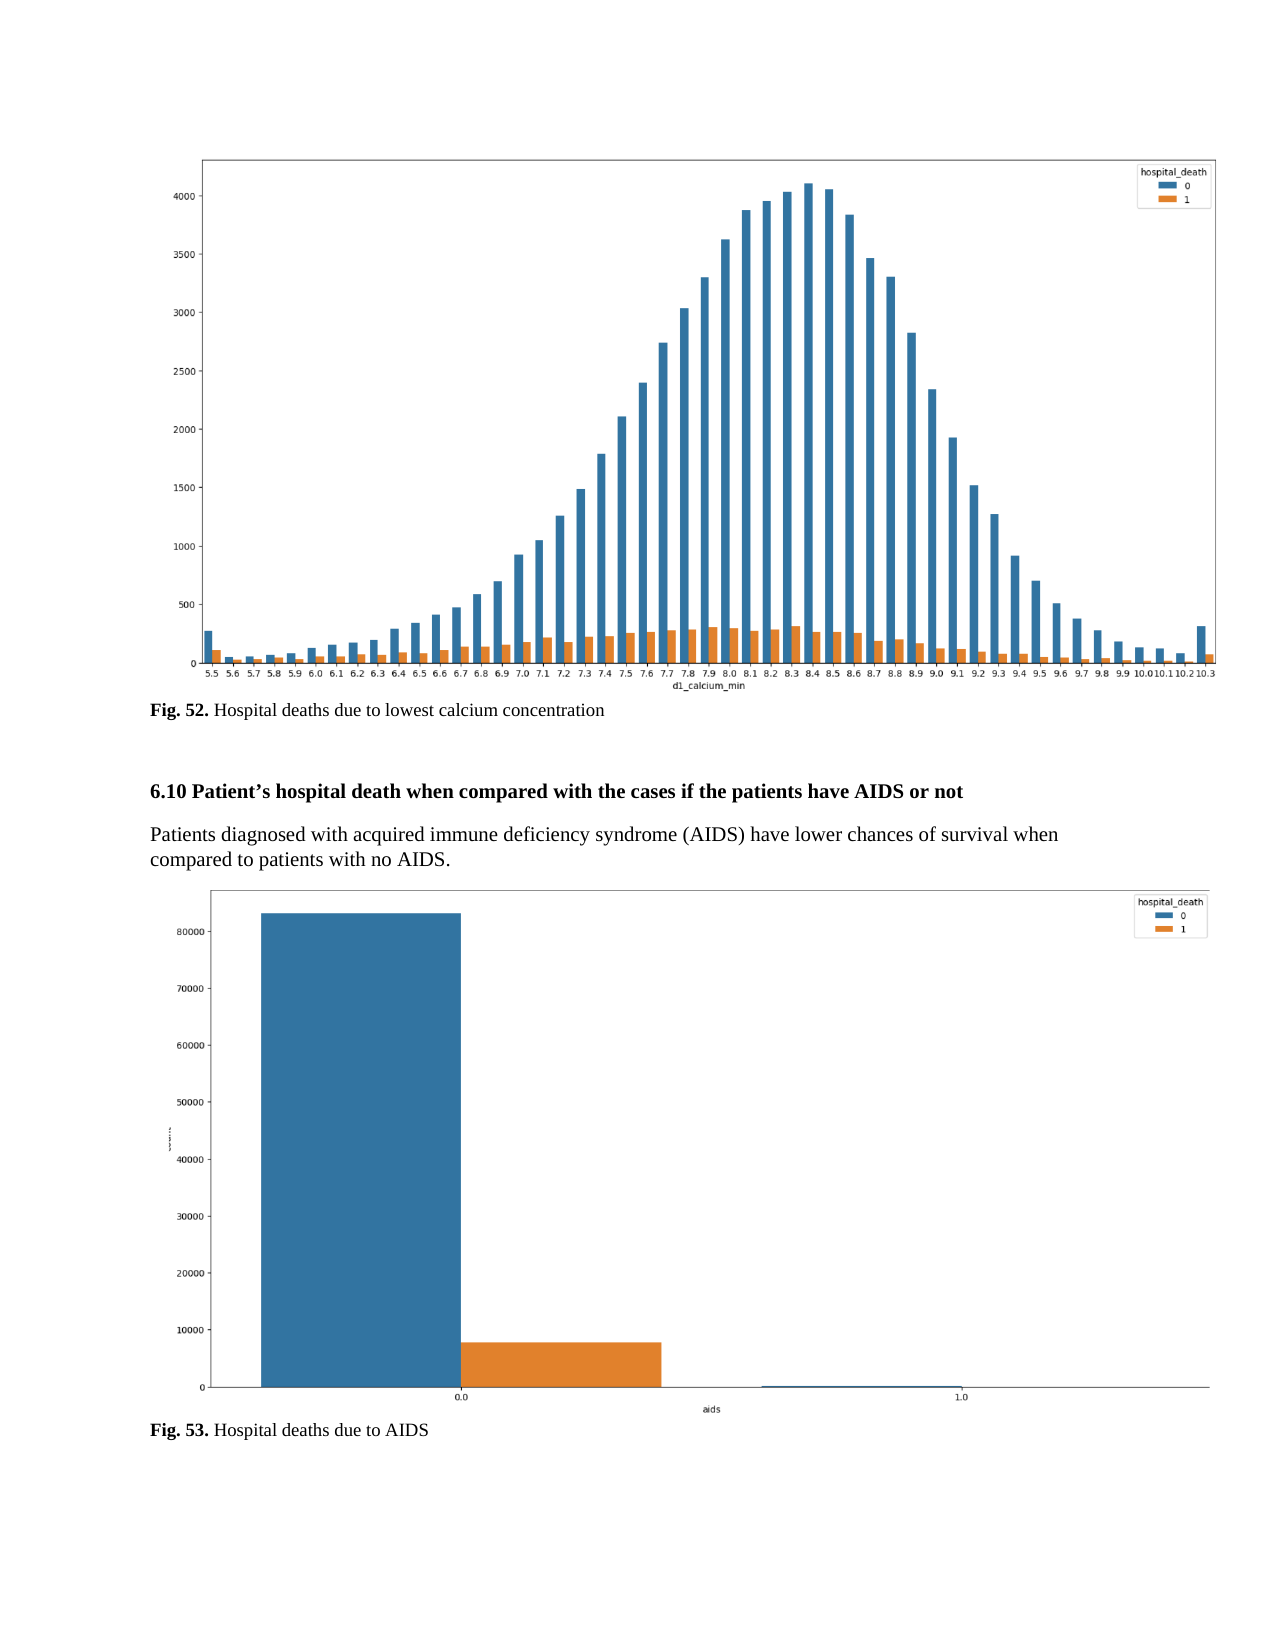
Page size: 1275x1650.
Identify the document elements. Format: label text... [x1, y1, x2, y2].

text Patients diagnosed with acquired immune deficiency syndrome (AIDS) have lower chances of survival when compared to patients with no AIDS. [150, 821, 1125, 871]
text Fig. 52. Hospital deaths due to lowest calcium concentration [150, 150, 1125, 721]
text 6.10 Patient’s hospital death when compared with the cases if the patients have AIDS or not [150, 779, 1125, 803]
text Fig. 53. Hospital deaths due to AIDS [150, 890, 1125, 1440]
